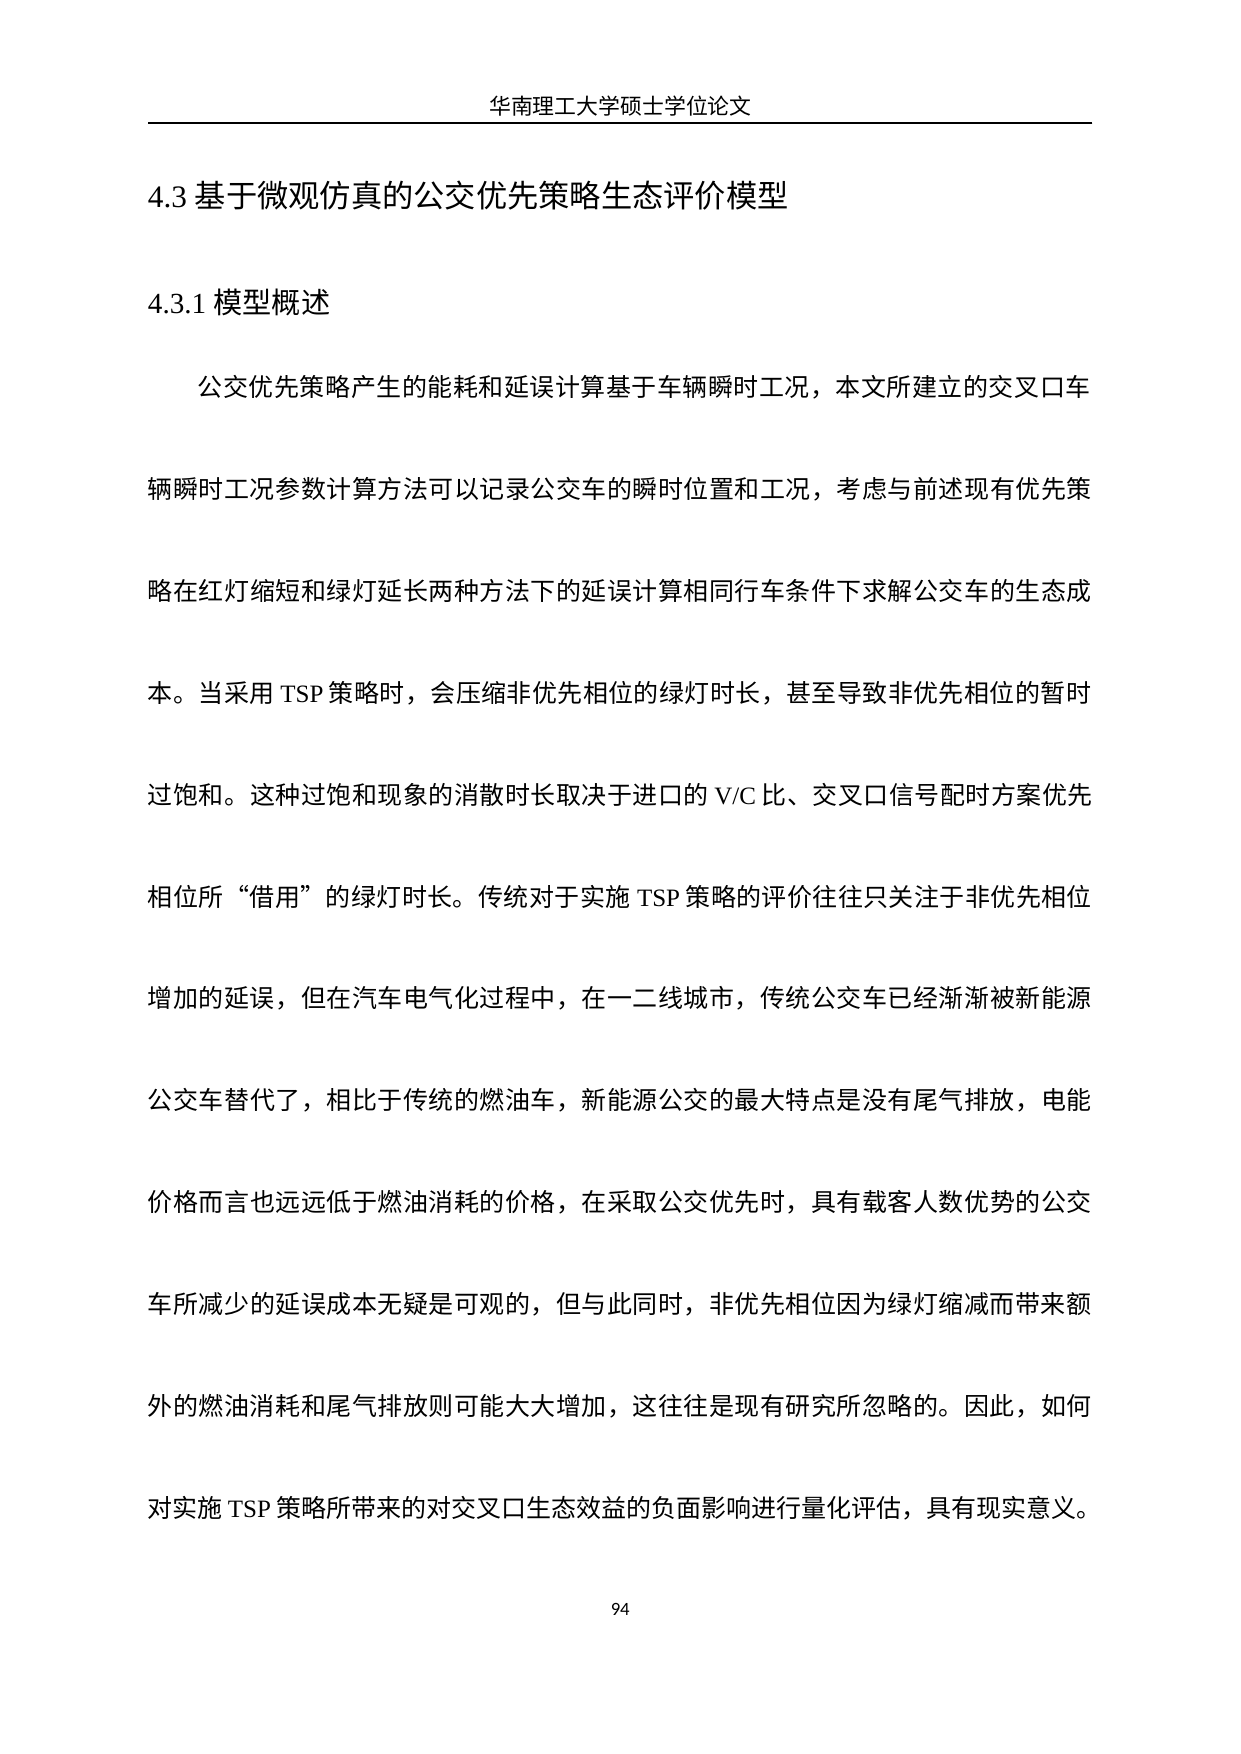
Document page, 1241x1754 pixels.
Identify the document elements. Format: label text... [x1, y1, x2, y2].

subtitle 4.3 基于微观仿真的公交优先策略生态评价模型 [148, 159, 1092, 227]
text 公交优先策略产生的能耗和延误计算基于车辆瞬时工况，本文所建立的交叉口车辆瞬时工况参数计算方法可以记录公交车的瞬时位置和工况，考虑与前述现有优先策略在红灯缩短和绿灯延长两种方法下的延误计算相同行车条件下求解公交车的生态成本。当采用TSP策略时，会压缩非优先相位的绿灯时长，甚至导致非优先相位的暂时过饱和。这种过饱和现象的消散时长取决于进口的V/C比、交叉口信号配时方案优先相位所“借用”的绿灯时长。传统对于实施TSP策略的评价往往只关注于非优先相位增加的延误，但在汽车电气化过程中，在一二线城市，传统公交车已经渐渐被新能源公交车替代了，相比于传统的燃油车，新能源公交的最大特点是没有尾气排放，电能价格而言也远远低于燃油消耗的价格，在采取公交优先时，具有载客人数优势的公交车所减少的延误成本无疑是可观的，但与此同时，非优先相位因为绿灯缩减而带来额外的燃油消耗和尾气排放则可能大大增加，这往往是现有研究所忽略的。因此，如何对实施TSP策略所带来的对交叉口生态效益的负面影响进行量化评估，具有现实意义。 [148, 352, 1092, 1540]
subtitle 4.3.1 模型概述 [148, 267, 1092, 335]
